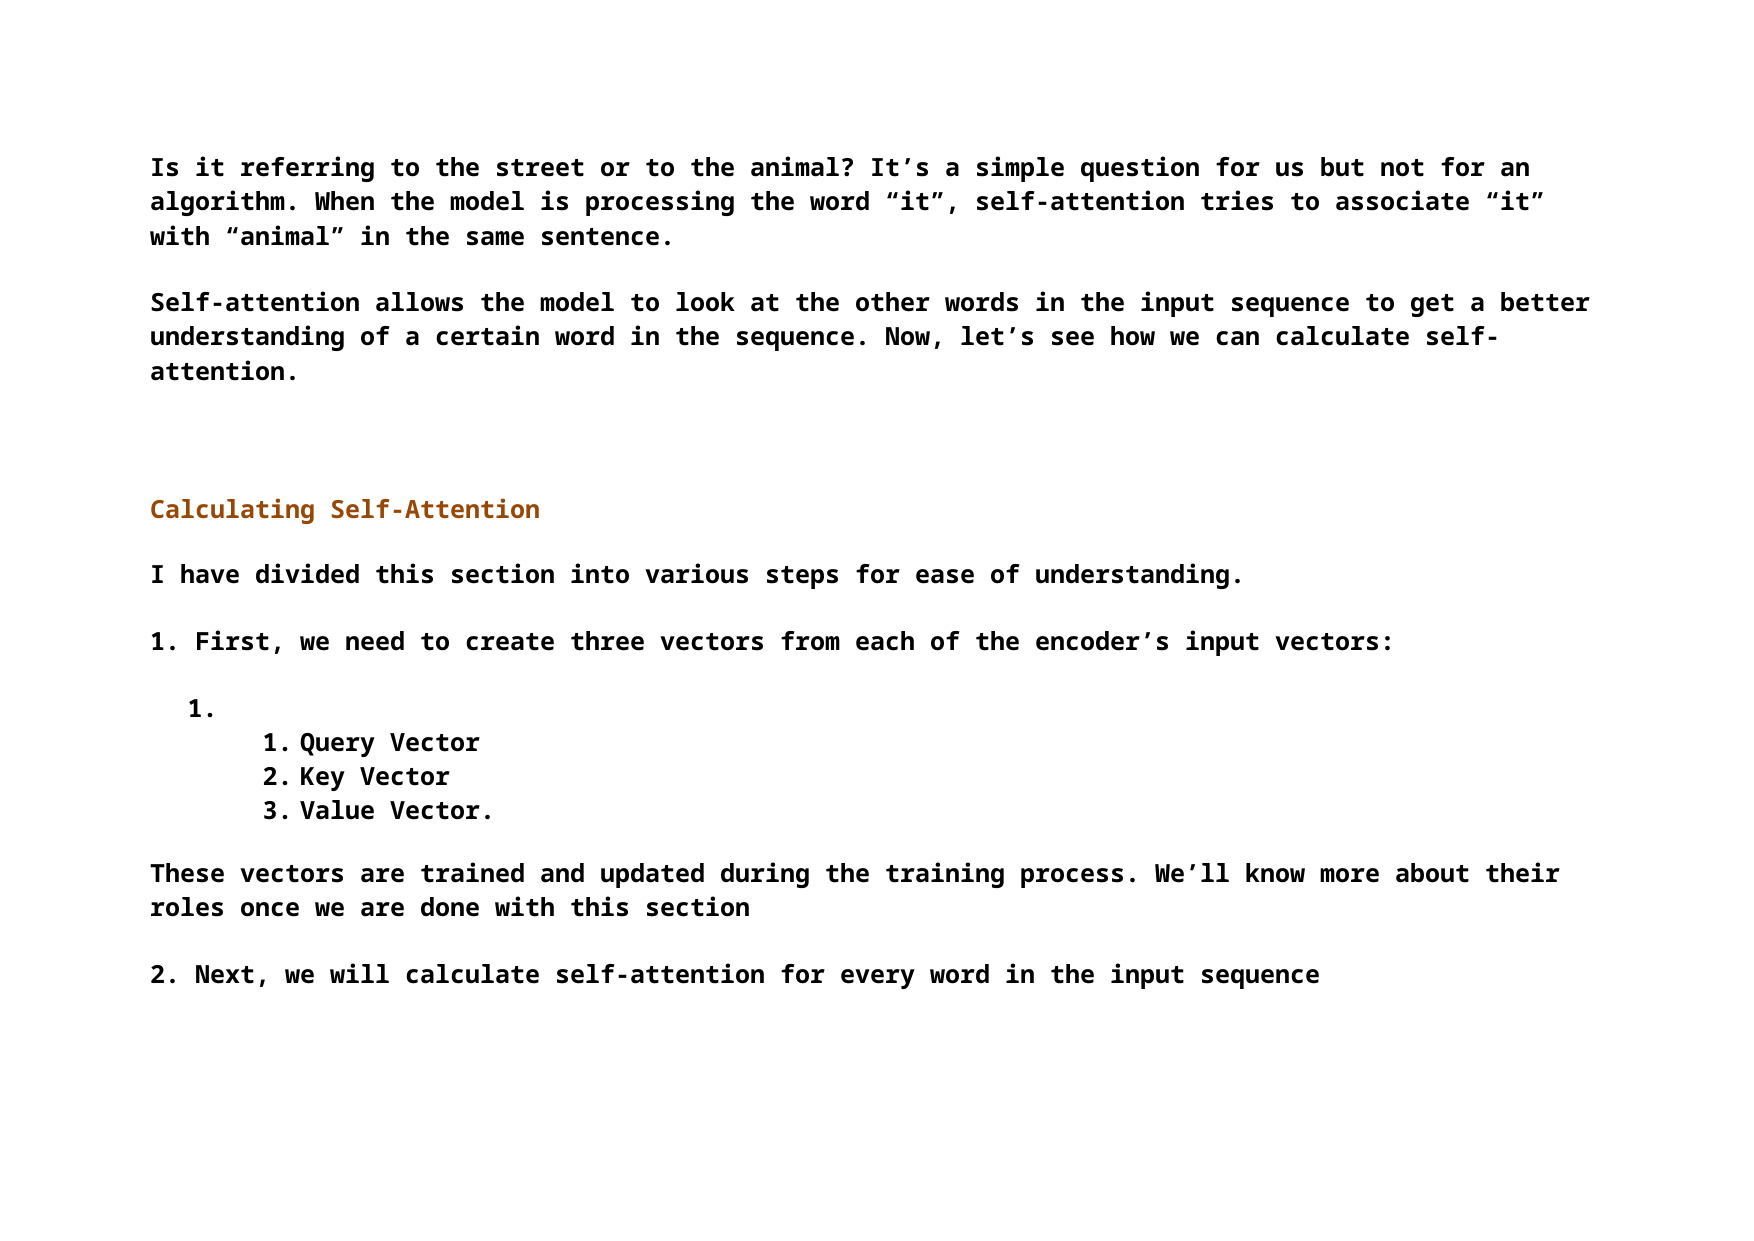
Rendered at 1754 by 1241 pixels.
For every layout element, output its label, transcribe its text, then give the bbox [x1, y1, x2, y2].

list Value Vector. [262, 793, 1604, 827]
list Key Vector [262, 758, 1604, 793]
text 1. First, we need to create three vectors from each of the encoder’s input vectors: [150, 623, 1604, 658]
text I have divided this section into various steps for ease of understanding. [150, 557, 1604, 591]
text Self-attention allows the model to look at the other words in the input sequence to get a better understanding of a certain word in the sequence. Now, let’s see how we can calculate self-attention. [150, 285, 1604, 387]
text Is it referring to the street or to the animal? It’s a simple question for us but not for an algorithm. When the model is processing the word “it”, self-attention tries to associate “it” with “animal” in the same sentence. [150, 150, 1604, 252]
text These vectors are trained and updated during the training process. We’ll know more about their roles once we are done with this section [150, 856, 1604, 924]
subtitle Calculating Self-Attention [150, 490, 1604, 525]
text 2. Next, we will calculate self-attention for every word in the input sequence [150, 957, 1604, 991]
list Query Vector [262, 724, 1604, 758]
